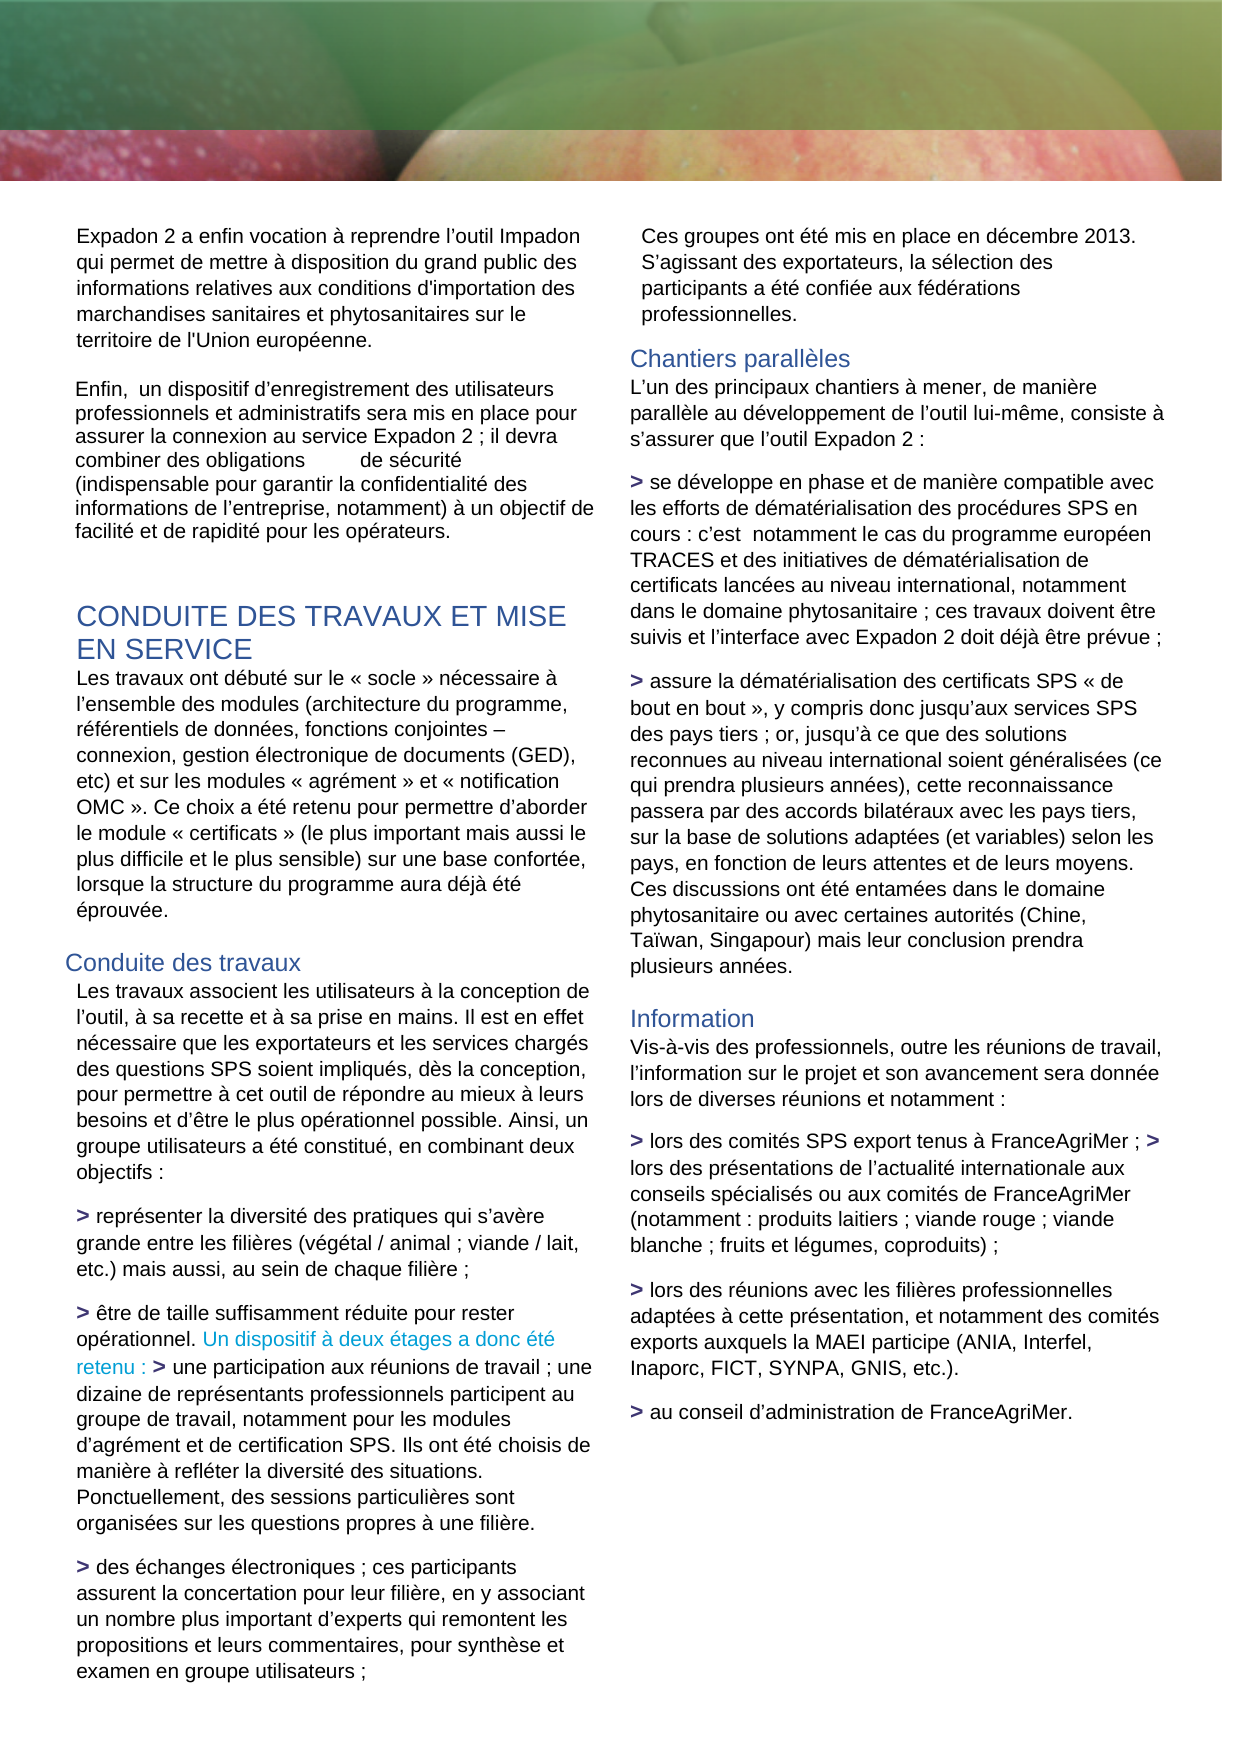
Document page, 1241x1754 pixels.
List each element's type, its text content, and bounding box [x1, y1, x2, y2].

text Les travaux associent les utilisateurs à la conception de l’outil, à sa recette et à sa prise en mains. Il est en effet nécessaire que les exportateurs et les services chargés des questions SPS soient impliqués, dès la conception, pour permettre à cet outil de répondre au mieux à leurs besoins et d’être le plus opérationnel possible. Ainsi, un groupe utilisateurs a été constitué, en combinant deux objectifs : [76, 979, 600, 1184]
text > assure la dématérialisation des certificats SPS « de bout en bout », y compris donc jusqu’aux services SPS des pays tiers ; or, jusqu’à ce que des solutions reconnues au niveau international soient généralisées (ce qui prendra plusieurs années), cette reconnaissance passera par des accords bilatéraux avec les pays tiers, sur la base de solutions adaptées (et variables) selon les pays, en fonction de leurs attentes et de leurs moyens. Ces discussions ont été entamées dans le domaine phytosanitaire ou avec certaines autorités (Chine, Taïwan, Singapour) mais leur conclusion prendra plusieurs années. [630, 667, 1165, 978]
subtitle Information [630, 1004, 1165, 1033]
subtitle Conduite des travaux [65, 948, 600, 977]
text Enfin, un dispositif d’enregistrement des utilisateurs professionnels et administratifs sera mis en place pour assurer la connexion au service Expadon 2 ; il devra combiner des obligations de sécurité (indispensable pour garantir la confidentialité des informations de l’entreprise, notamment) à un objectif de facilité et de rapidité pour les opérateurs. [75, 377, 600, 543]
subtitle Chantiers parallèles [630, 344, 1165, 373]
text > des échanges électroniques ; ces participants assurent la concertation pour leur filière, en y associant un nombre plus important d’experts qui remontent les propositions et leurs commentaires, pour synthèse et examen en groupe utilisateurs ; [76, 1553, 600, 1683]
text Ces groupes ont été mis en place en décembre 2013. S’agissant des exportateurs, la sélection des participants a été confiée aux fédérations professionnelles. [641, 224, 1165, 326]
text > lors des réunions avec les filières professionnelles adaptées à cette présentation, et notamment des comités exports auxquels la MAEI participe (ANIA, Interfel, Inaporc, FICT, SYNPA, GNIS, etc.). [630, 1276, 1165, 1379]
text > lors des comités SPS export tenus à FranceAgriMer ; > lors des présentations de l’actualité internationale aux conseils spécialisés ou aux comités de FranceAgriMer (notamment : produits laitiers ; viande rouge ; viande blanche ; fruits et légumes, coproduits) ; [630, 1127, 1165, 1257]
picture [0, 0, 1222, 181]
subtitle CONDUITE DES TRAVAUX ET MISE EN SERVICE [76, 598, 600, 666]
text Expadon 2 a enfin vocation à reprendre l’outil Impadon qui permet de mettre à disposition du grand public des informations relatives aux conditions d'importation des marchandises sanitaires et phytosanitaires sur le territoire de l'Union européenne. [76, 224, 600, 351]
text Les travaux ont débuté sur le « socle » nécessaire à l’ensemble des modules (architecture du programme, référentiels de données, fonctions conjointes –connexion, gestion électronique de documents (GED), etc) et sur les modules « agrément » et « notification OMC ». Ce choix a été retenu pour permettre d’aborder le module « certificats » (le plus important mais aussi le plus difficile et le plus sensible) sur une base confortée, lorsque la structure du programme aura déjà été éprouvée. [76, 666, 600, 922]
text > être de taille suffisamment réduite pour rester opérationnel. Un dispositif à deux étages a donc été retenu : > une participation aux réunions de travail ; une dizaine de représentants professionnels participent au groupe de travail, notamment pour les modules d’agrément et de certification SPS. Ils ont été choisis de manière à refléter la diversité des situations. Ponctuellement, des sessions particulières sont organisées sur les questions propres à une filière. [76, 1299, 600, 1534]
text > représenter la diversité des pratiques qui s’avère grande entre les filières (végétal / animal ; viande / lait, etc.) mais aussi, au sein de chaque filière ; [76, 1202, 600, 1280]
text L’un des principaux chantiers à mener, de manière parallèle au développement de l’outil lui-même, consiste à s’assurer que l’outil Expadon 2 : [630, 375, 1165, 451]
text Vis-à-vis des professionnels, outre les réunions de travail, l’information sur le projet et son avancement sera donnée lors de diverses réunions et notamment : [630, 1035, 1165, 1111]
text > se développe en phase et de manière compatible avec les efforts de dématérialisation des procédures SPS en cours : c’est notamment le cas du programme européen TRACES et des initiatives de dématérialisation de certificats lancées au niveau international, notamment dans le domaine phytosanitaire ; ces travaux doivent être suivis et l’interface avec Expadon 2 doit déjà être prévue ; [630, 468, 1165, 649]
text > au conseil d’administration de FranceAgriMer. [630, 1398, 1165, 1424]
